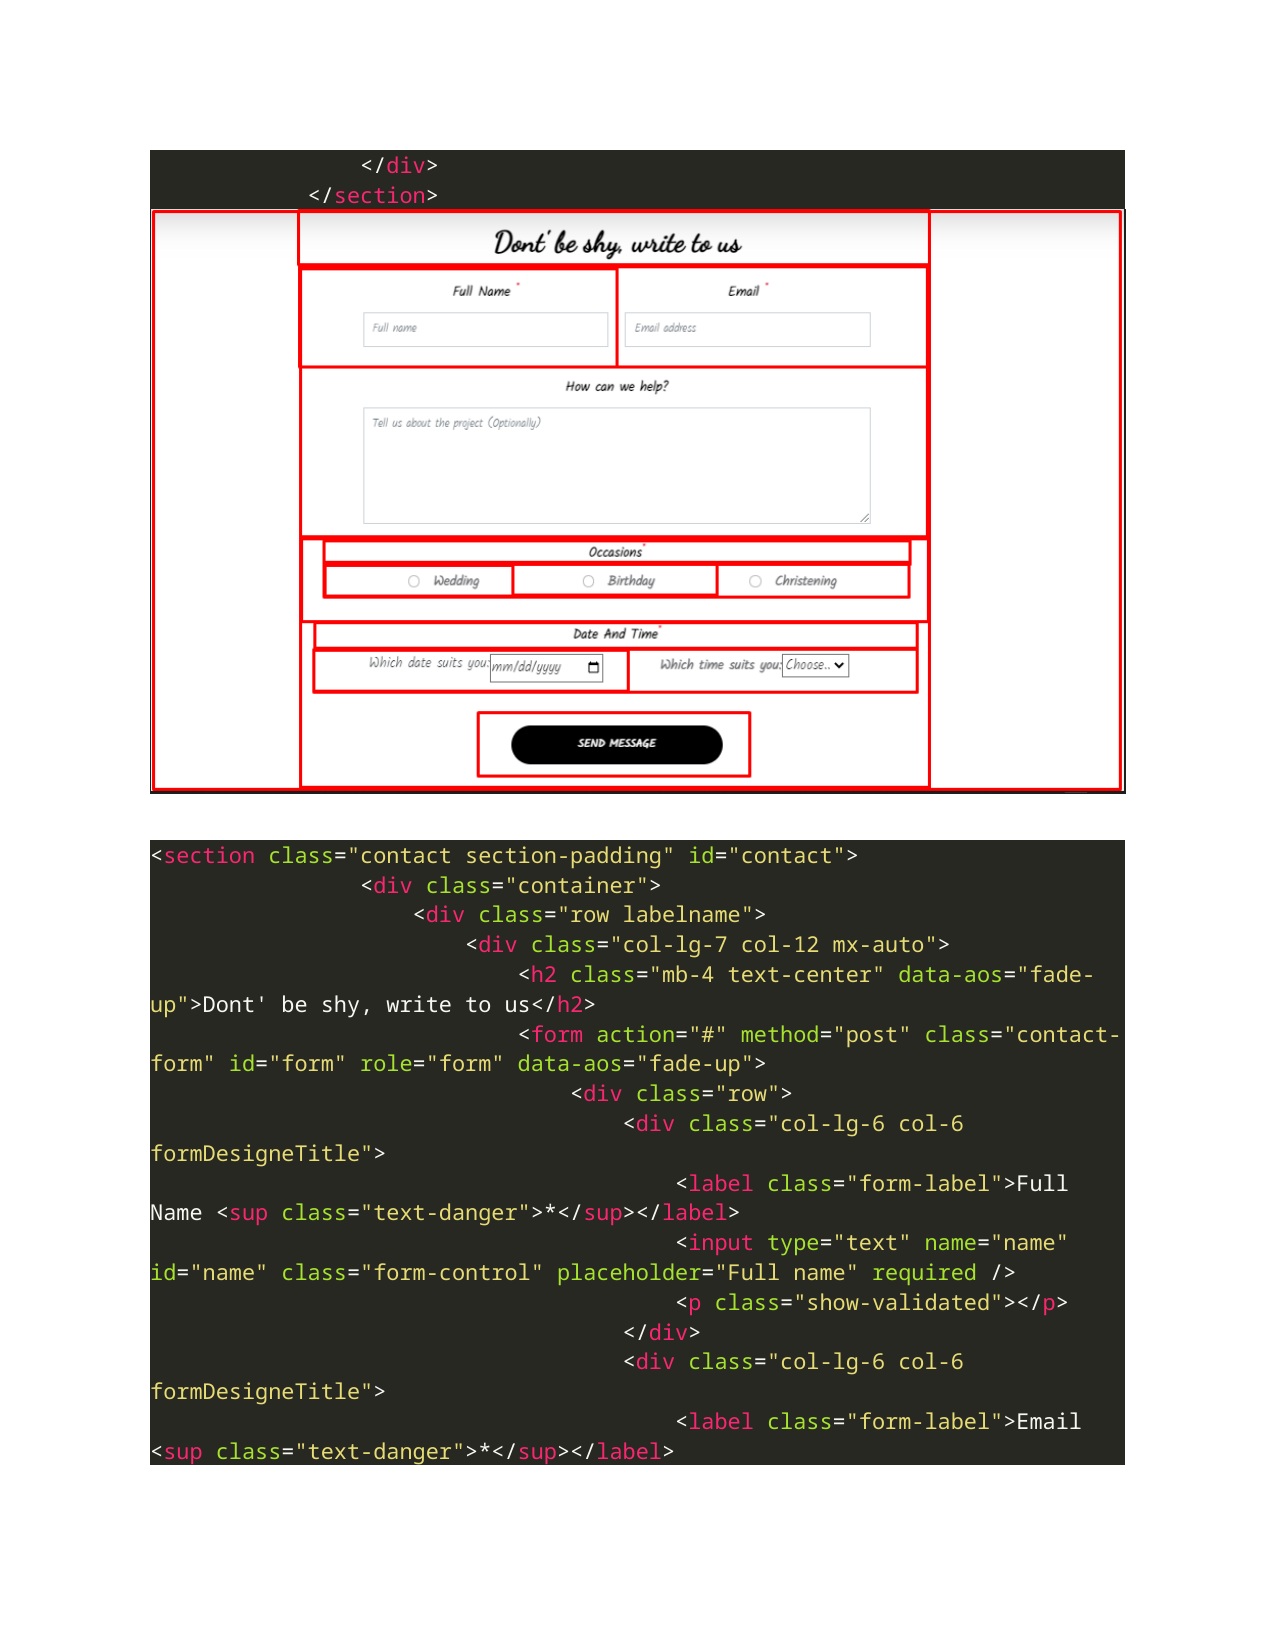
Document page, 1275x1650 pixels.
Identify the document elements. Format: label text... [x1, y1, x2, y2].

text <div class="col-lg-6 col-6 formDesigneTitle"> [150, 1346, 1125, 1406]
text <div class="col-lg-7 col-12 mx-auto"> [150, 929, 1125, 959]
text </div> [150, 150, 1125, 180]
text <label class="form-label">Full Name <sup class="text-danger">*</sup></label> [150, 1167, 1125, 1227]
text <div class="col-lg-6 col-6 formDesigneTitle"> [150, 1108, 1125, 1167]
text <div class="row labelname"> [150, 899, 1125, 929]
text <input type="text" name="name" id="name" class="form-control" placeholder="Full name" required /> [150, 1227, 1125, 1287]
text <form action="#" method="post" class="contact-form" id="form" role="form" data-aos="fade-up"> [150, 1018, 1125, 1078]
text <label class="form-label">Email <sup class="text-danger">*</sup></label> [150, 1406, 1125, 1465]
text <h2 class="mb-4 text-center" data-aos="fade-up">Dont' be shy, write to us</h2> [150, 959, 1125, 1018]
text <p class="show-validated"></p> [150, 1287, 1125, 1316]
text </div> [150, 1316, 1125, 1346]
text </section> [150, 180, 1125, 209]
picture [150, 209, 1126, 794]
text <section class="contact section-padding" id="contact"> [150, 840, 1125, 869]
text <div class="container"> [150, 869, 1125, 899]
text <div class="row"> [150, 1078, 1125, 1108]
